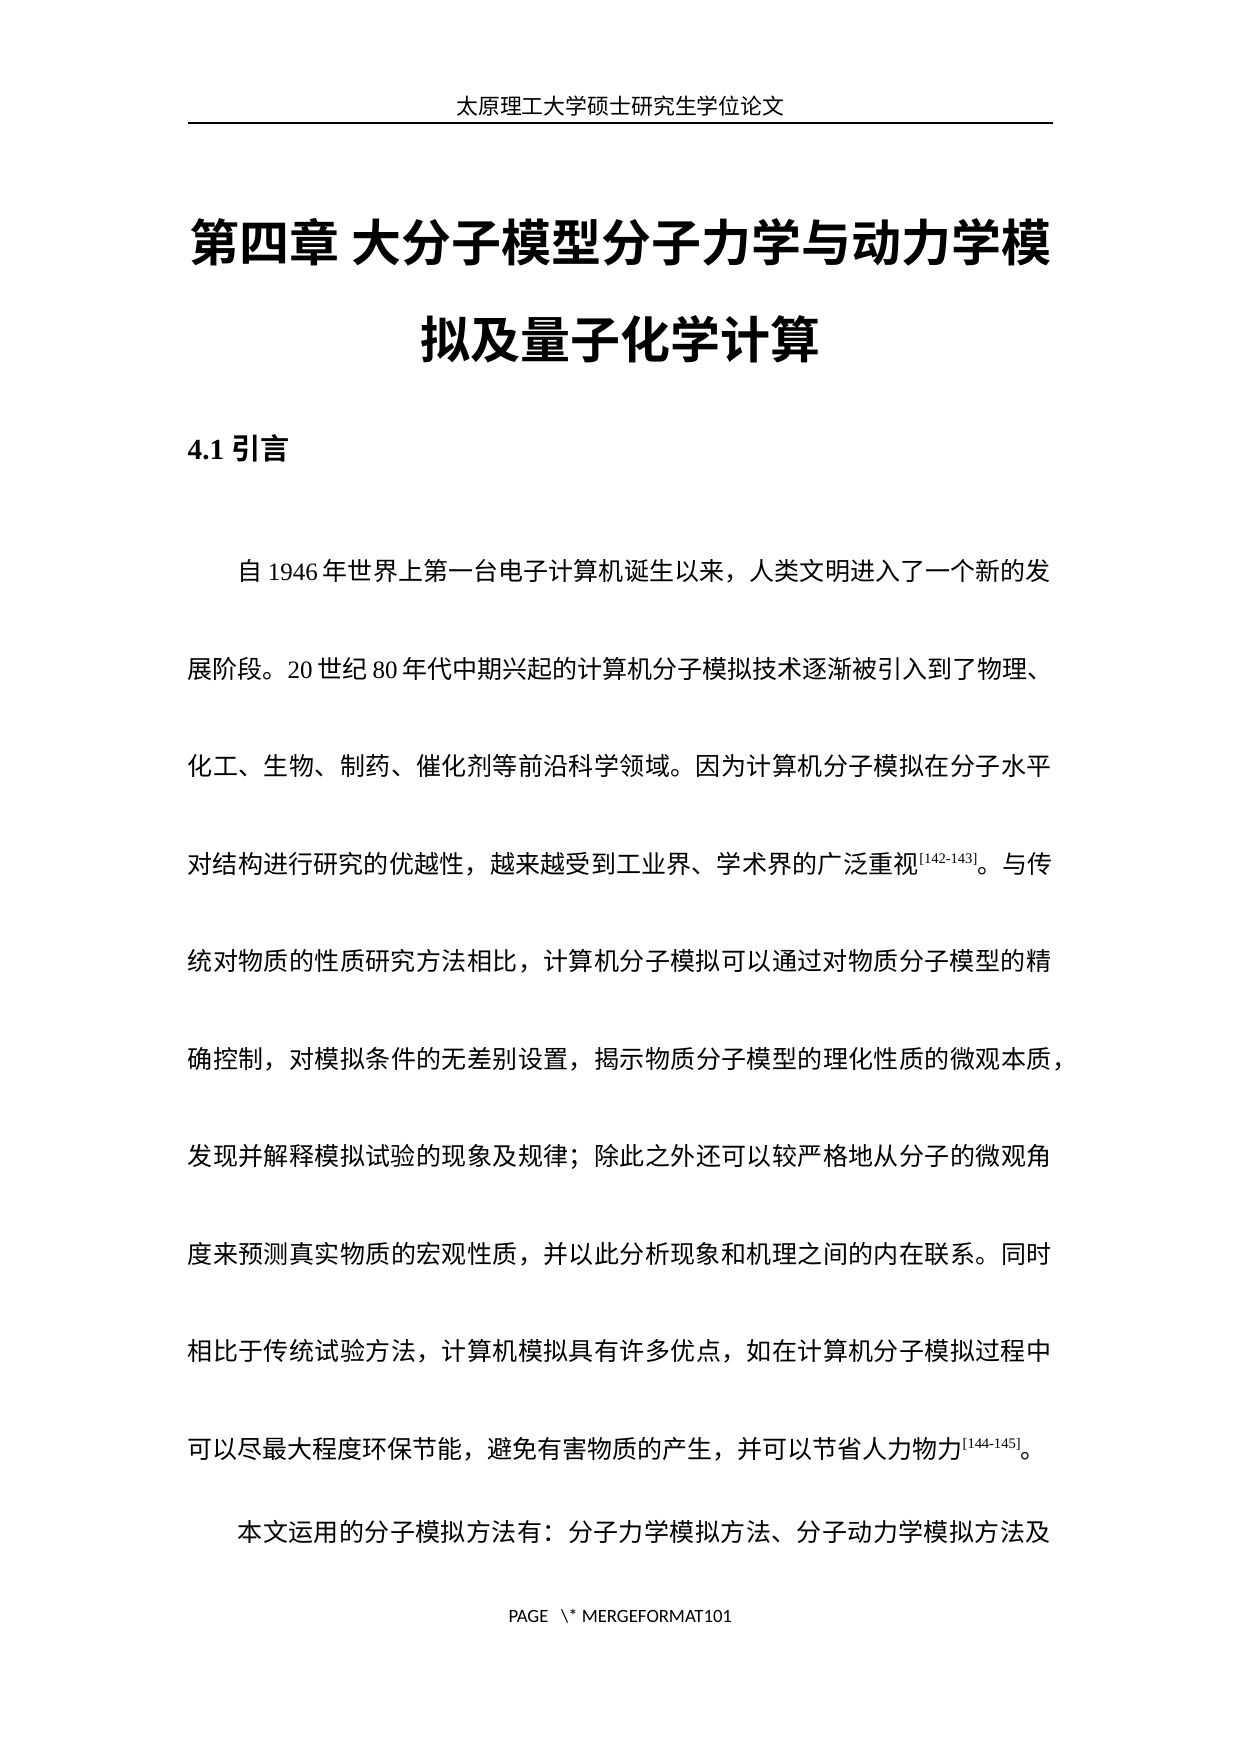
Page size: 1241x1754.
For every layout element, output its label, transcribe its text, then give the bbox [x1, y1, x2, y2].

text 自1946年世界上第一台电子计算机诞生以来，人类文明进入了一个新的发展阶段。20世纪80年代中期兴起的计算机分子模拟技术逐渐被引入到了物理、化工、生物、制药、催化剂等前沿科学领域。因为计算机分子模拟在分子水平对结构进行研究的优越性，越来越受到工业界、学术界的广泛重视[142-143]。与传统对物质的性质研究方法相比，计算机分子模拟可以通过对物质分子模型的精确控制，对模拟条件的无差别设置，揭示物质分子模型的理化性质的微观本质，发现并解释模拟试验的现象及规律；除此之外还可以较严格地从分子的微观角度来预测真实物质的宏观性质，并以此分析现象和机理之间的内在联系。同时相比于传统试验方法，计算机模拟具有许多优点，如在计算机分子模拟过程中可以尽最大程度环保节能，避免有害物质的产生，并可以节省人力物力[144-145]。 [187, 537, 1053, 1480]
subtitle 第四章 大分子模型分子力学与动力学模拟及量子化学计算 [187, 190, 1053, 385]
subtitle 4.1 引言 [187, 414, 1053, 479]
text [187, 1498, 1053, 1563]
